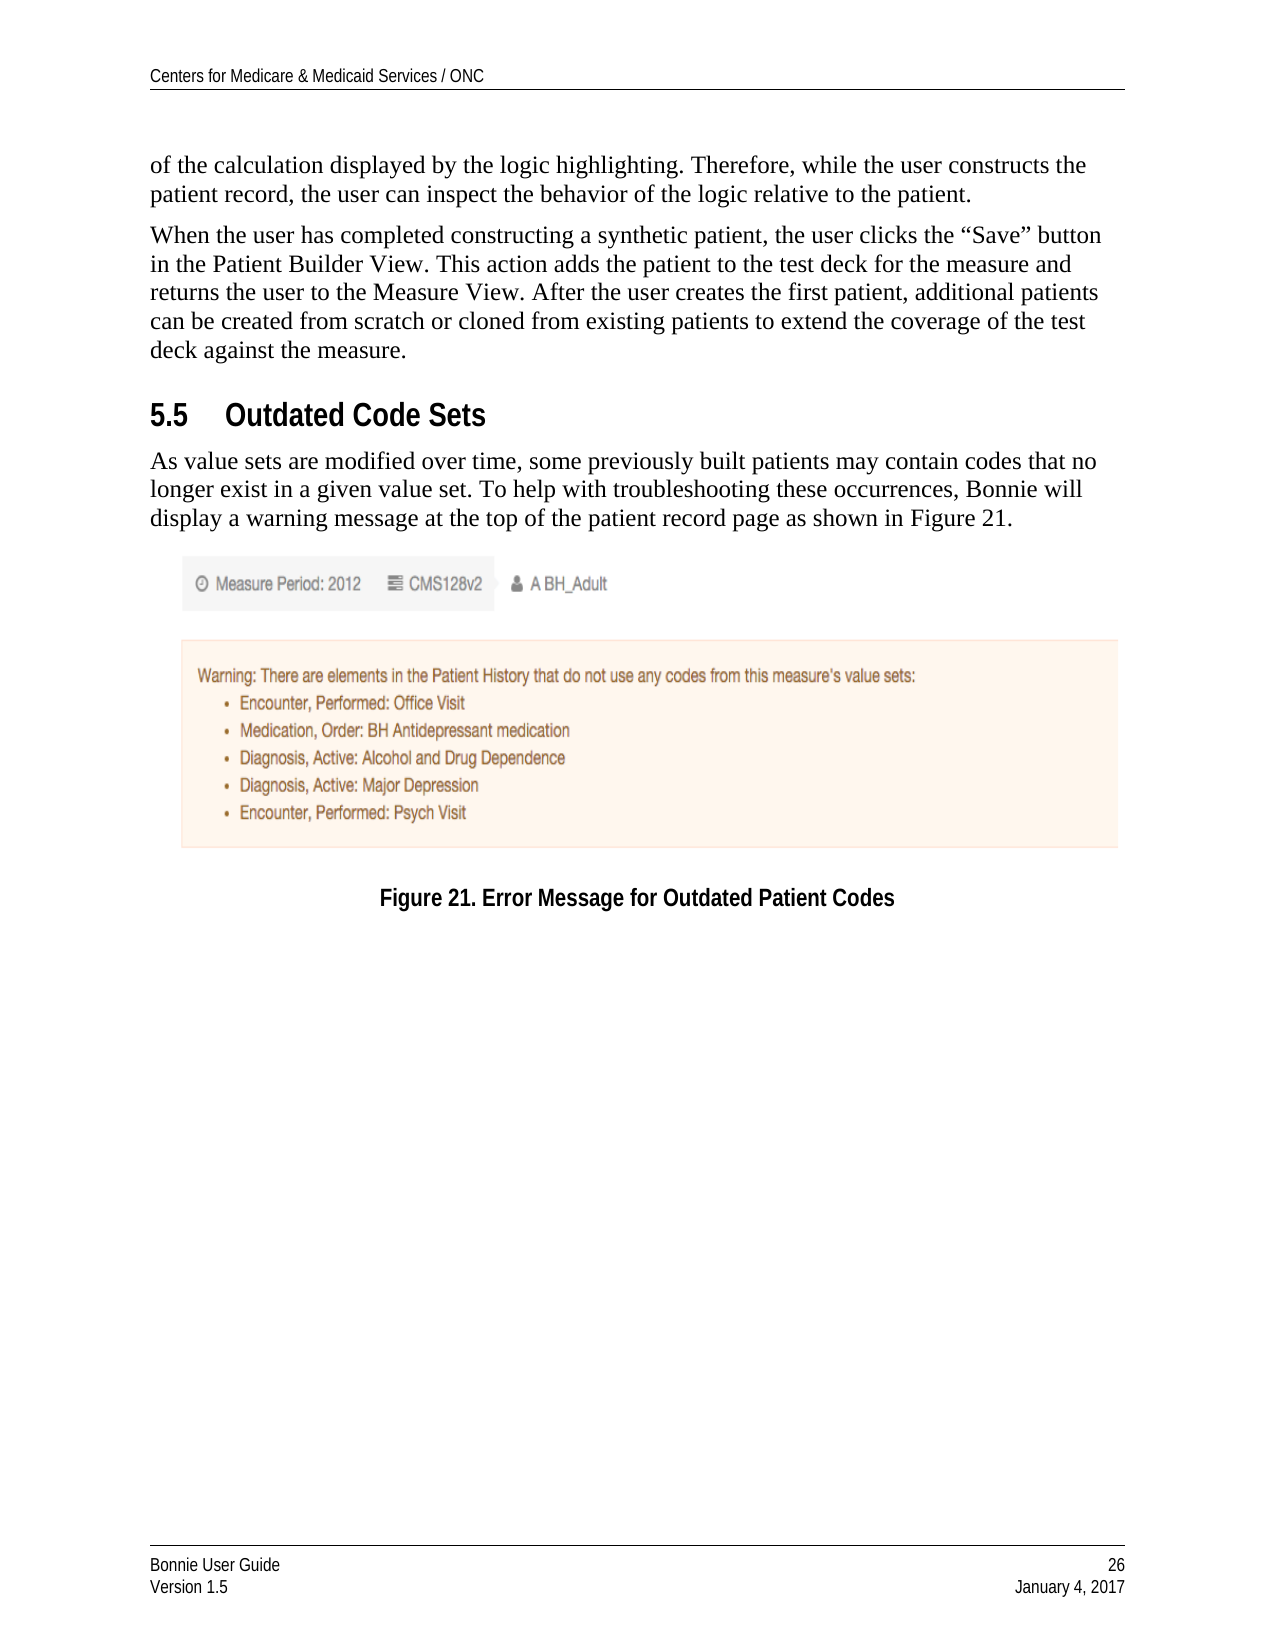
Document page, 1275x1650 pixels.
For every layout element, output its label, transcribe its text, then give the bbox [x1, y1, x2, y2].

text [150, 150, 1125, 207]
subtitle Outdated Code Sets [150, 395, 1125, 433]
text When the user has completed constructing a synthetic patient, the user clicks the “Save” button in the Patient Builder View. This action adds the patient to the test deck for the measure and returns the user to the Measure View. After the user creates the first patient, additional patients can be created from scratch or cloned from existing patients to extend the coverage of the test deck against the measure. [150, 220, 1125, 364]
picture [156, 544, 1119, 870]
